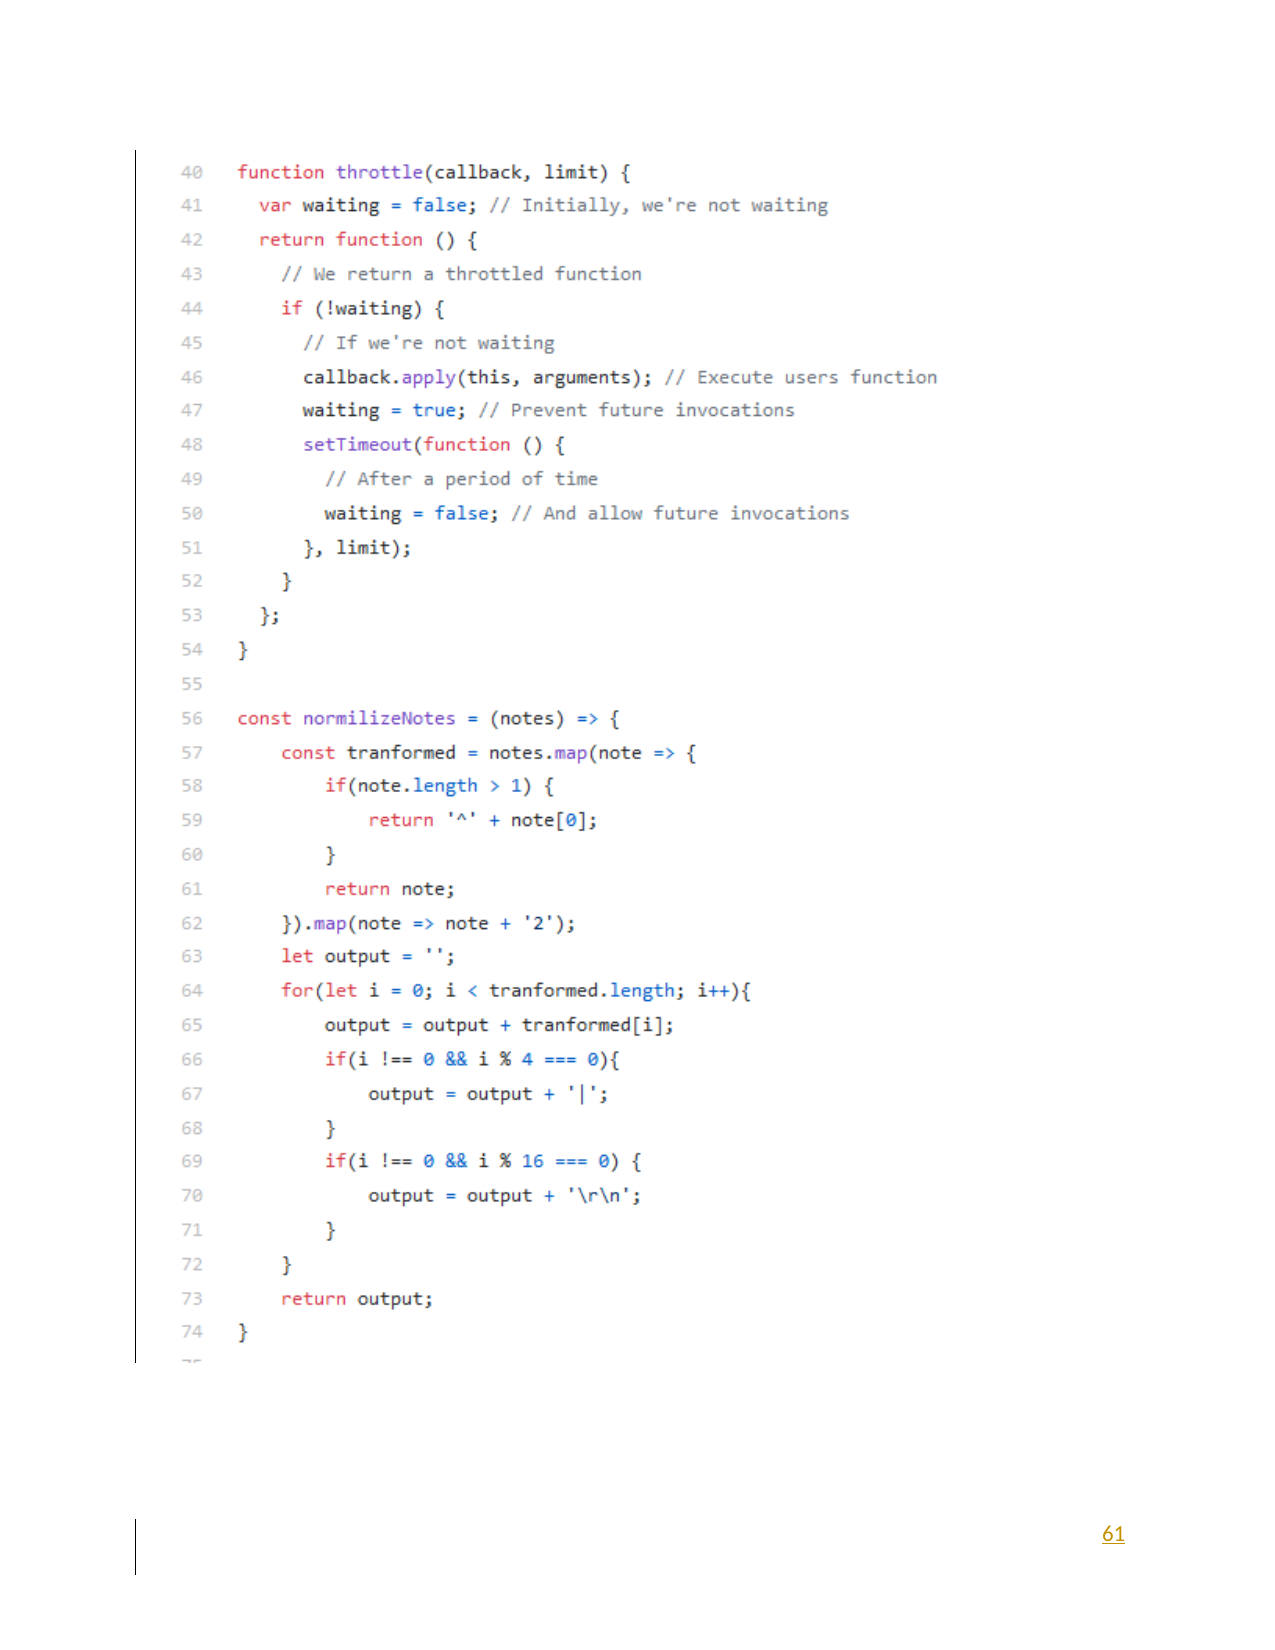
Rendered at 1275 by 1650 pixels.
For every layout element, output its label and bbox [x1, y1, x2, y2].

picture [150, 150, 1038, 1363]
